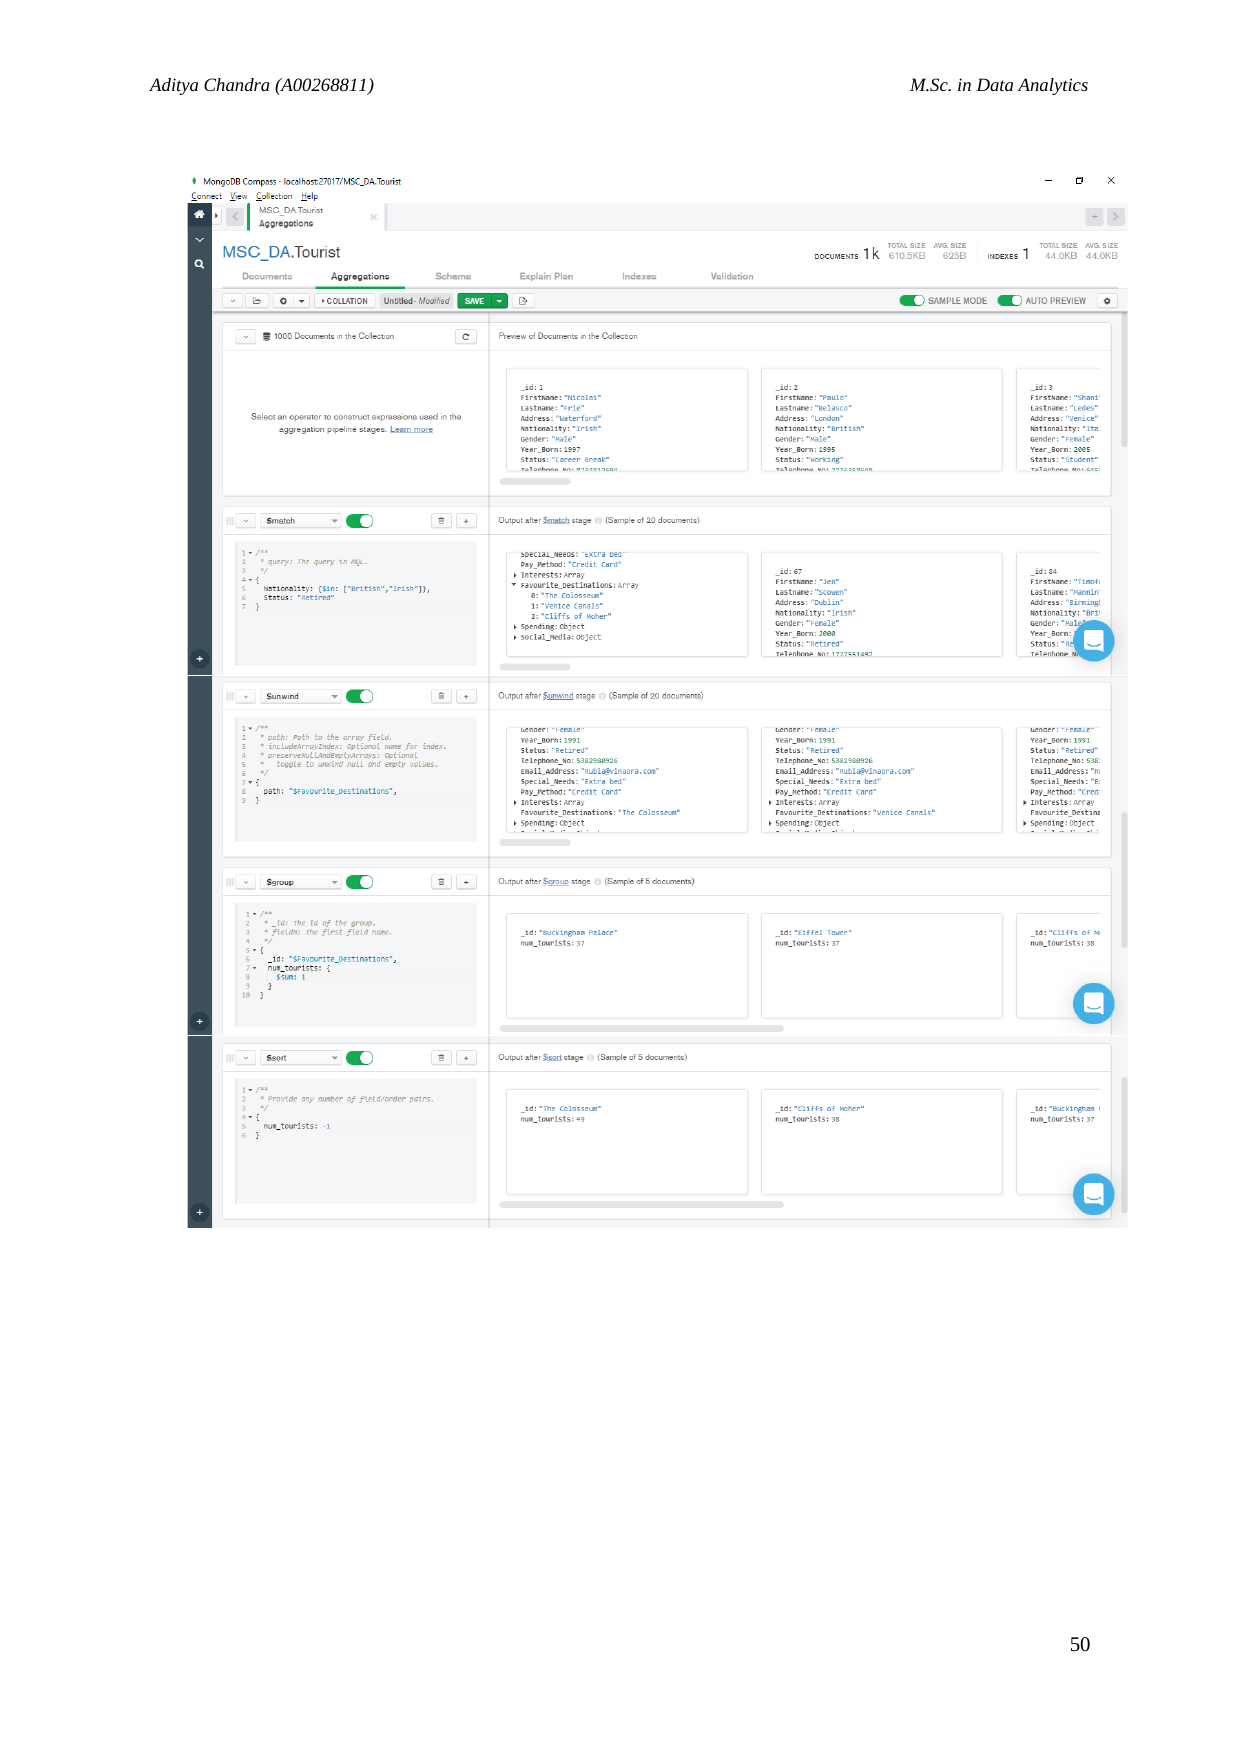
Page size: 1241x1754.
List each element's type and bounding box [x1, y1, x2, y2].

picture [187, 173, 1128, 675]
picture [187, 676, 1128, 1035]
picture [187, 1036, 1128, 1228]
